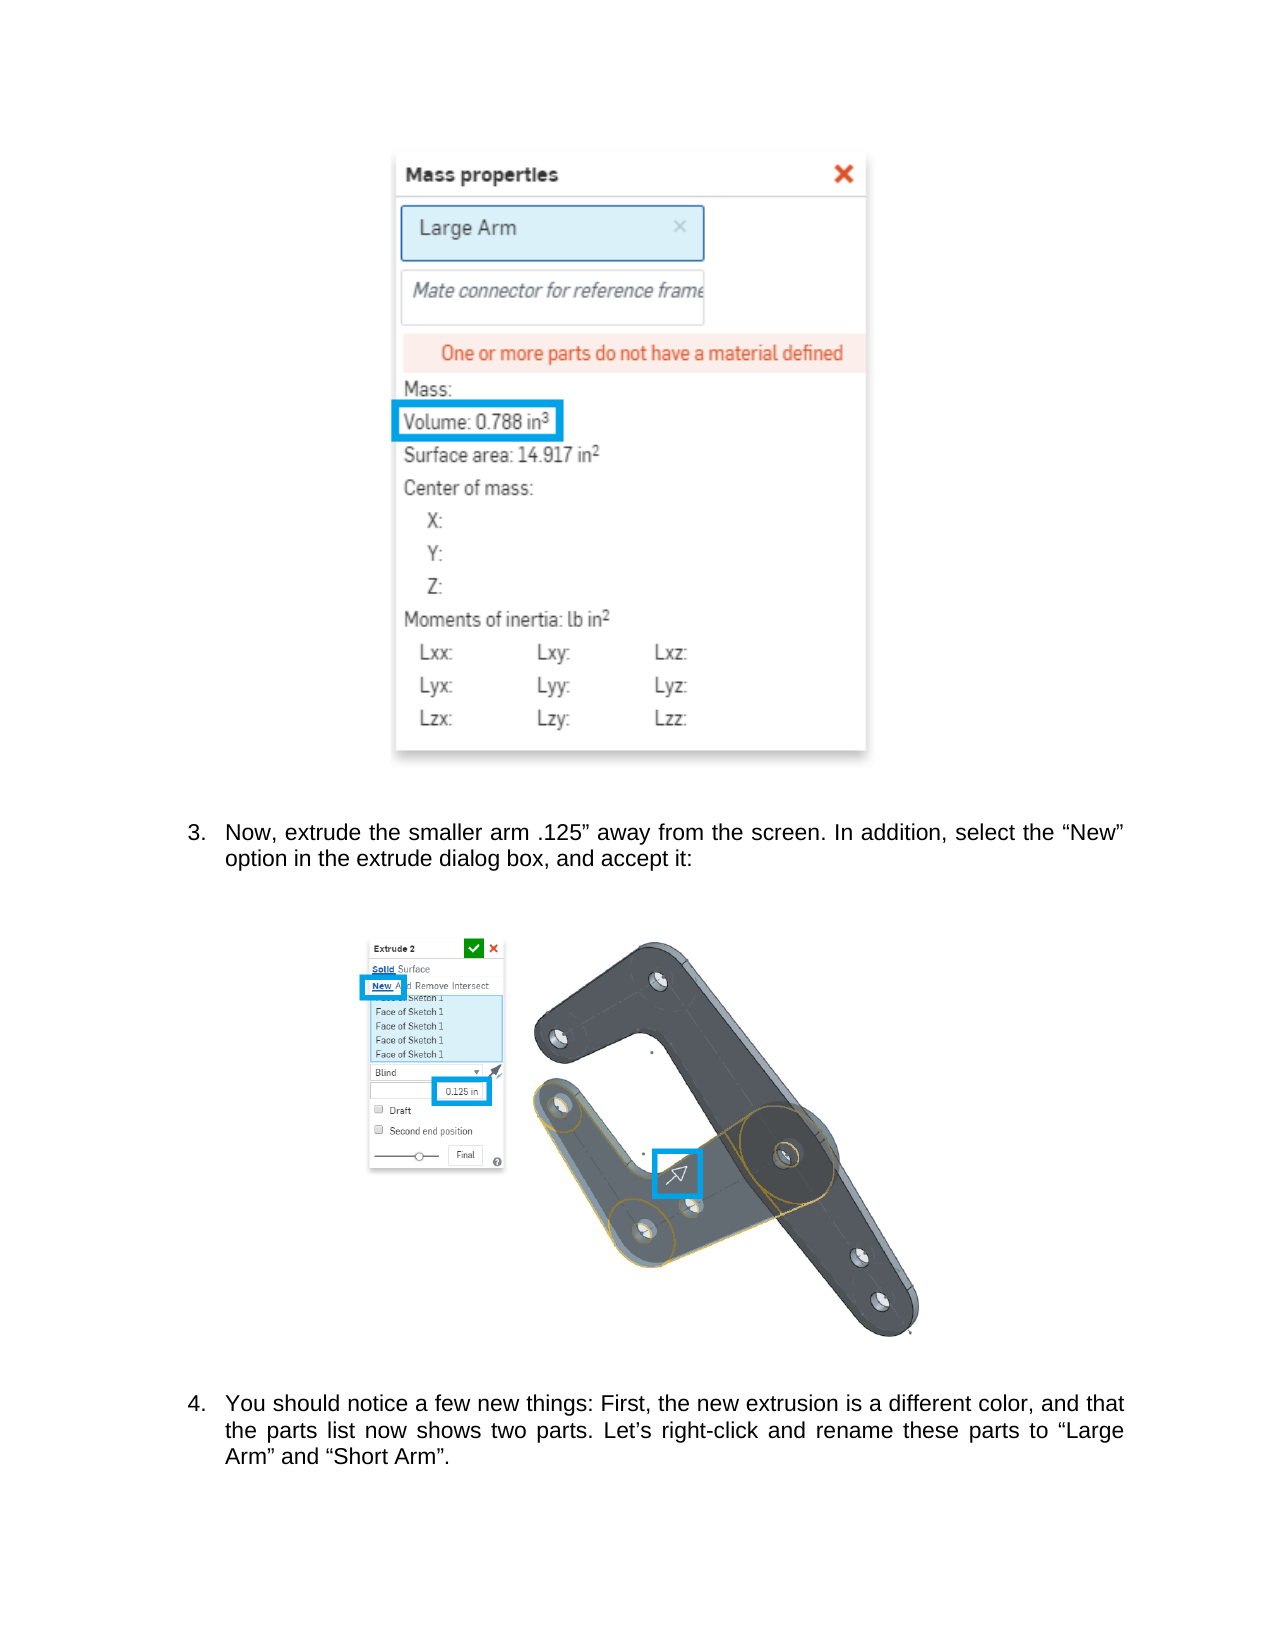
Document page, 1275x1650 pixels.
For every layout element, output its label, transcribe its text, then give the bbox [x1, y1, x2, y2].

list You should notice a few new things: First, the new extrusion is a different color, and that the parts list now shows two parts. Let’s right-click and rename these parts to “Large Arm” and “Short Arm”. [187, 1390, 1125, 1469]
picture [355, 922, 921, 1339]
picture [390, 150, 885, 768]
list Now, extrude the smaller arm .125” away from the screen. In addition, select the “New” option in the extrude dialog box, and accept it: [187, 818, 1125, 871]
